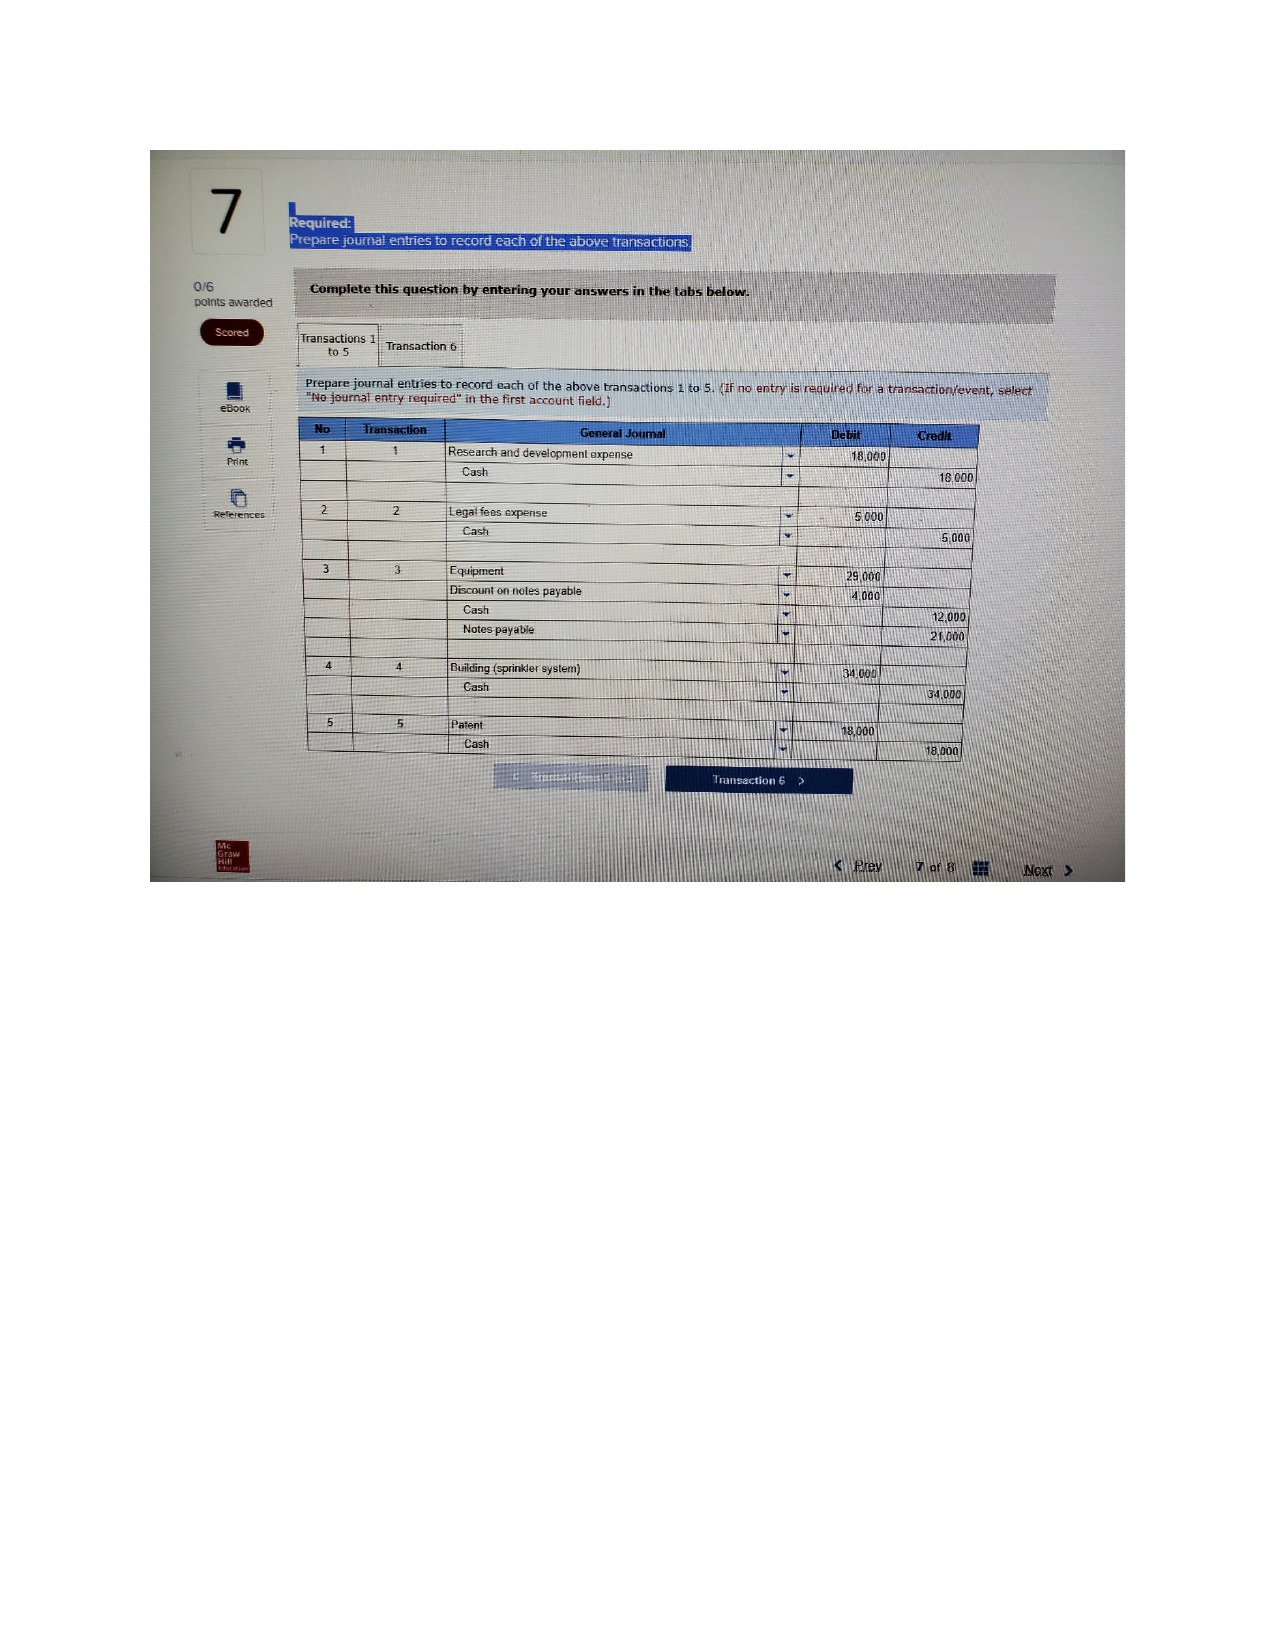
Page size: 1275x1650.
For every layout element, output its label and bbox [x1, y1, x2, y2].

picture [150, 150, 1125, 882]
